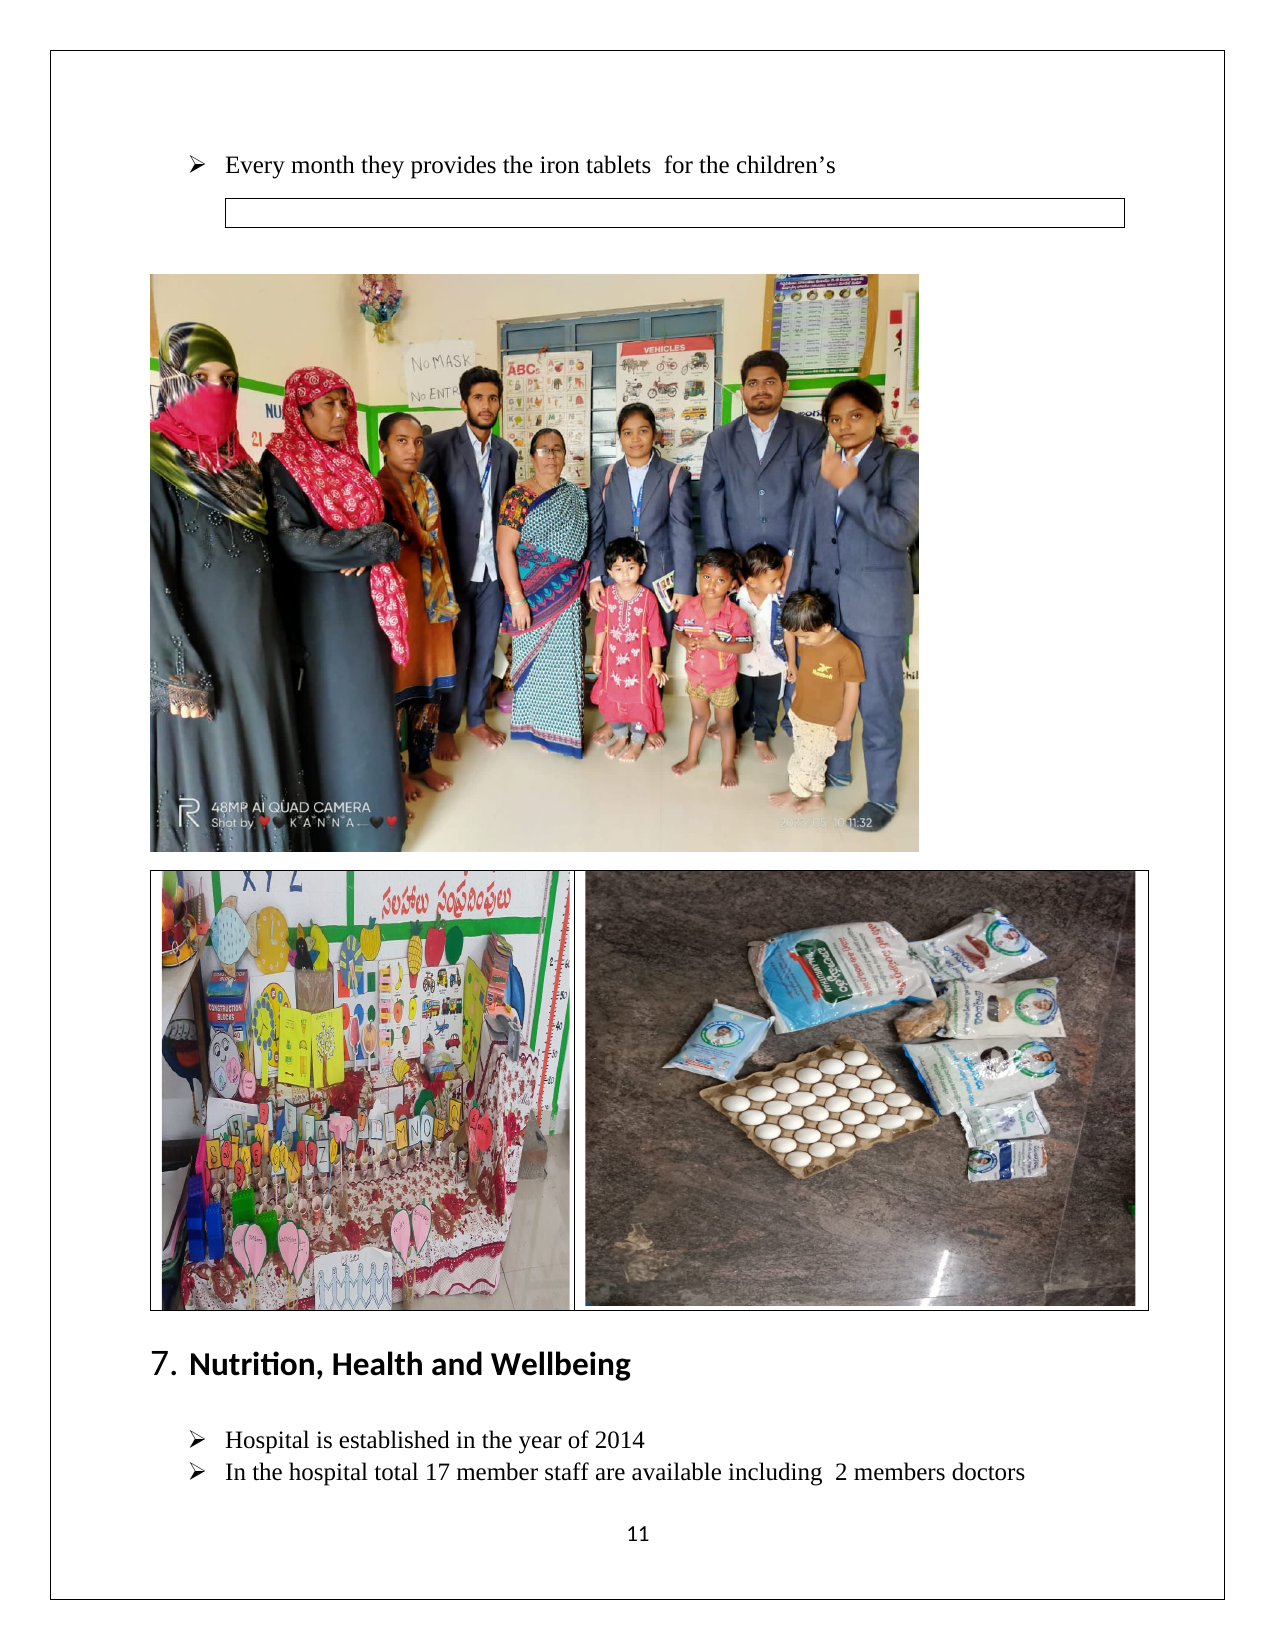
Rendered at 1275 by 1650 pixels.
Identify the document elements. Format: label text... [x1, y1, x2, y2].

list In the hospital total 17 member staff are available including 2 members doctors [187, 1457, 1125, 1485]
picture [161, 871, 570, 1310]
text 7. Nutrition, Health and Wellbeing [112, 1339, 1125, 1385]
table_header [151, 871, 161, 1310]
picture [585, 871, 1136, 1306]
list Hospital is established in the year of 2014 [187, 1426, 1125, 1454]
list Every month they provides the iron tablets for the children’s [187, 150, 1125, 179]
table_header [575, 871, 1148, 1310]
table_header [226, 199, 1124, 227]
picture [150, 274, 919, 852]
table_header [570, 871, 574, 1310]
